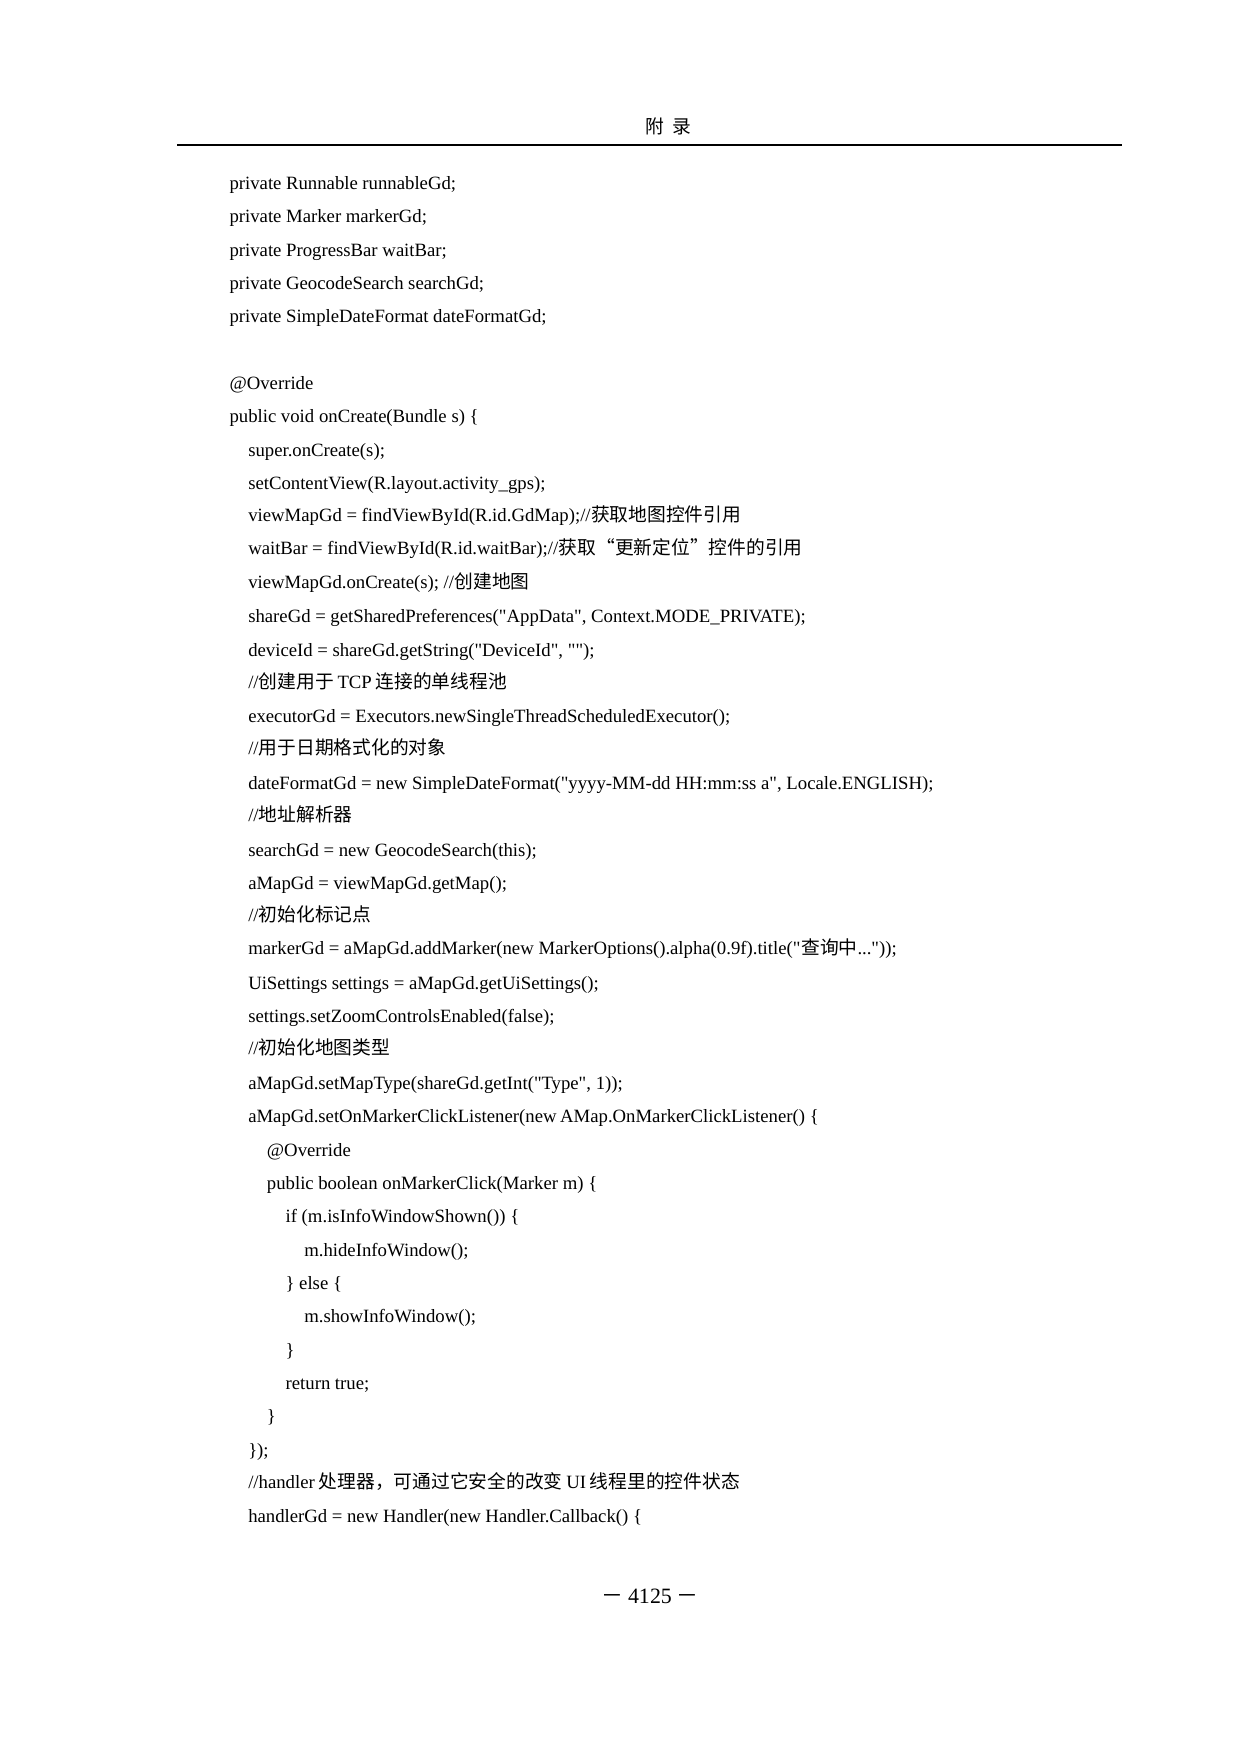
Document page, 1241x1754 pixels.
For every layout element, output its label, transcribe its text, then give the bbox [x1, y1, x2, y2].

text public void onCreate(Bundle s) { [177, 393, 1122, 427]
text dateFormatGd = new SimpleDateFormat("yyyy-MM-dd HH:mm:ss a", Locale.ENGLISH); [177, 760, 1122, 793]
text //初始化地图类型 [177, 1027, 1122, 1060]
text UiSettings settings = aMapGd.getUiSettings(); [177, 960, 1122, 993]
text if (m.isInfoWindowShown()) { [177, 1193, 1122, 1227]
text searchGd = new GeocodeSearch(this); [177, 827, 1122, 860]
text aMapGd.setMapType(shareGd.getInt("Type", 1)); [177, 1060, 1122, 1093]
text } [177, 1393, 1122, 1427]
text private Marker markerGd; [177, 193, 1122, 227]
text //用于日期格式化的对象 [177, 727, 1122, 760]
text aMapGd = viewMapGd.getMap(); [177, 860, 1122, 893]
text m.showInfoWindow(); [177, 1293, 1122, 1327]
text settings.setZoomControlsEnabled(false); [177, 993, 1122, 1027]
text viewMapGd.onCreate(s); //创建地图 [177, 560, 1122, 593]
text setContentView(R.layout.activity_gps); [177, 460, 1122, 493]
text private ProgressBar waitBar; [177, 227, 1122, 260]
text handlerGd = new Handler(new Handler.Callback() { [177, 1493, 1122, 1527]
text } else { [177, 1260, 1122, 1293]
text }); [177, 1427, 1122, 1460]
text viewMapGd = findViewById(R.id.GdMap);//获取地图控件引用 [177, 493, 1122, 527]
text //地址解析器 [177, 793, 1122, 827]
text markerGd = aMapGd.addMarker(new MarkerOptions().alpha(0.9f).title("查询中...")); [177, 927, 1122, 960]
text m.hideInfoWindow(); [177, 1227, 1122, 1260]
text return true; [177, 1360, 1122, 1393]
text @Override [177, 360, 1122, 393]
text deviceId = shareGd.getString("DeviceId", ""); [177, 627, 1122, 660]
text private Runnable runnableGd; [177, 160, 1122, 193]
text public boolean onMarkerClick(Marker m) { [177, 1160, 1122, 1193]
text //初始化标记点 [177, 893, 1122, 927]
text aMapGd.setOnMarkerClickListener(new AMap.OnMarkerClickListener() { [177, 1093, 1122, 1127]
text //handler处理器，可通过它安全的改变UI线程里的控件状态 [177, 1460, 1122, 1493]
text private SimpleDateFormat dateFormatGd; [177, 293, 1122, 327]
text super.onCreate(s); [177, 427, 1122, 460]
text shareGd = getSharedPreferences("AppData", Context.MODE_PRIVATE); [177, 593, 1122, 627]
text @Override [177, 1127, 1122, 1160]
text } [177, 1327, 1122, 1360]
text executorGd = Executors.newSingleThreadScheduledExecutor(); [177, 693, 1122, 727]
text private GeocodeSearch searchGd; [177, 260, 1122, 293]
text //创建用于TCP连接的单线程池 [177, 660, 1122, 693]
text waitBar = findViewById(R.id.waitBar);//获取“更新定位”控件的引用 [177, 527, 1122, 560]
